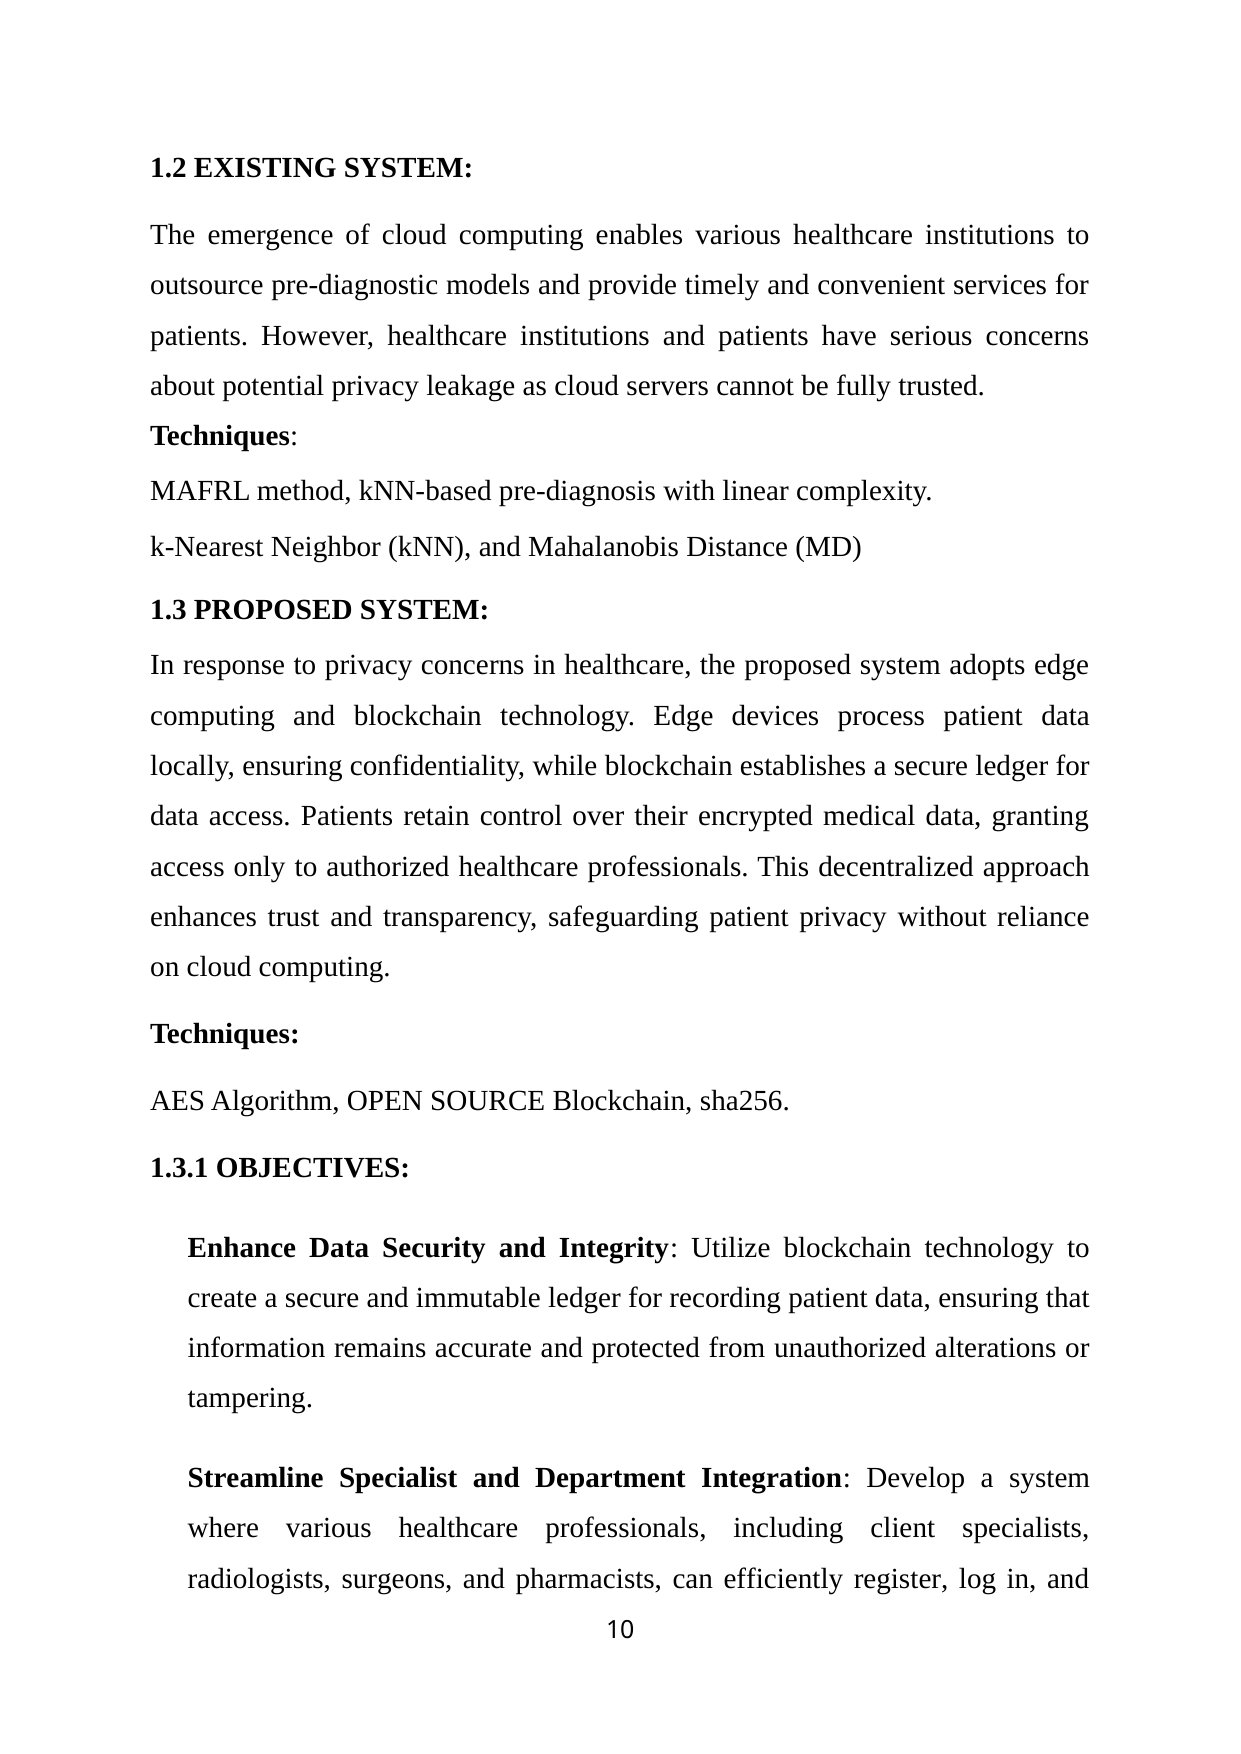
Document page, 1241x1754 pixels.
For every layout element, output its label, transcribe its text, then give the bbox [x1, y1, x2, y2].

text 1.3.1 OBJECTIVES: [150, 1150, 1090, 1184]
list EXISTING SYSTEM: [150, 150, 1090, 183]
list PROPOSED SYSTEM: [150, 592, 1090, 626]
text The emergence of cloud computing enables various healthcare institutions to outsource pre-diagnostic models and provide timely and convenient services for patients. However, healthcare institutions and patients have serious concerns about potential privacy leakage as cloud servers cannot be fully trusted. [150, 217, 1090, 401]
text Enhance Data Security and Integrity: Utilize blockchain technology to create a secure and immutable ledger for recording patient data, ensuring that information remains accurate and protected from unauthorized alterations or tampering. [187, 1230, 1090, 1414]
text MAFRL method, kNN-based pre-diagnosis with linear complexity. [150, 473, 1090, 507]
text k-Nearest Neighbor (kNN), and Mahalanobis Distance (MD) [150, 529, 1090, 562]
text Techniques: [150, 418, 1090, 452]
text Techniques: [150, 1016, 1090, 1050]
text In response to privacy concerns in healthcare, the proposed system adopts edge computing and blockchain technology. Edge devices process patient data locally, ensuring confidentiality, while blockchain establishes a secure ledger for data access. Patients retain control over their encrypted medical data, granting access only to authorized healthcare professionals. This decentralized approach enhances trust and transparency, safeguarding patient privacy without reliance on cloud computing. [150, 647, 1090, 983]
text AES Algorithm, OPEN SOURCE Blockchain, sha256. [150, 1083, 1090, 1117]
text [187, 1460, 1090, 1594]
